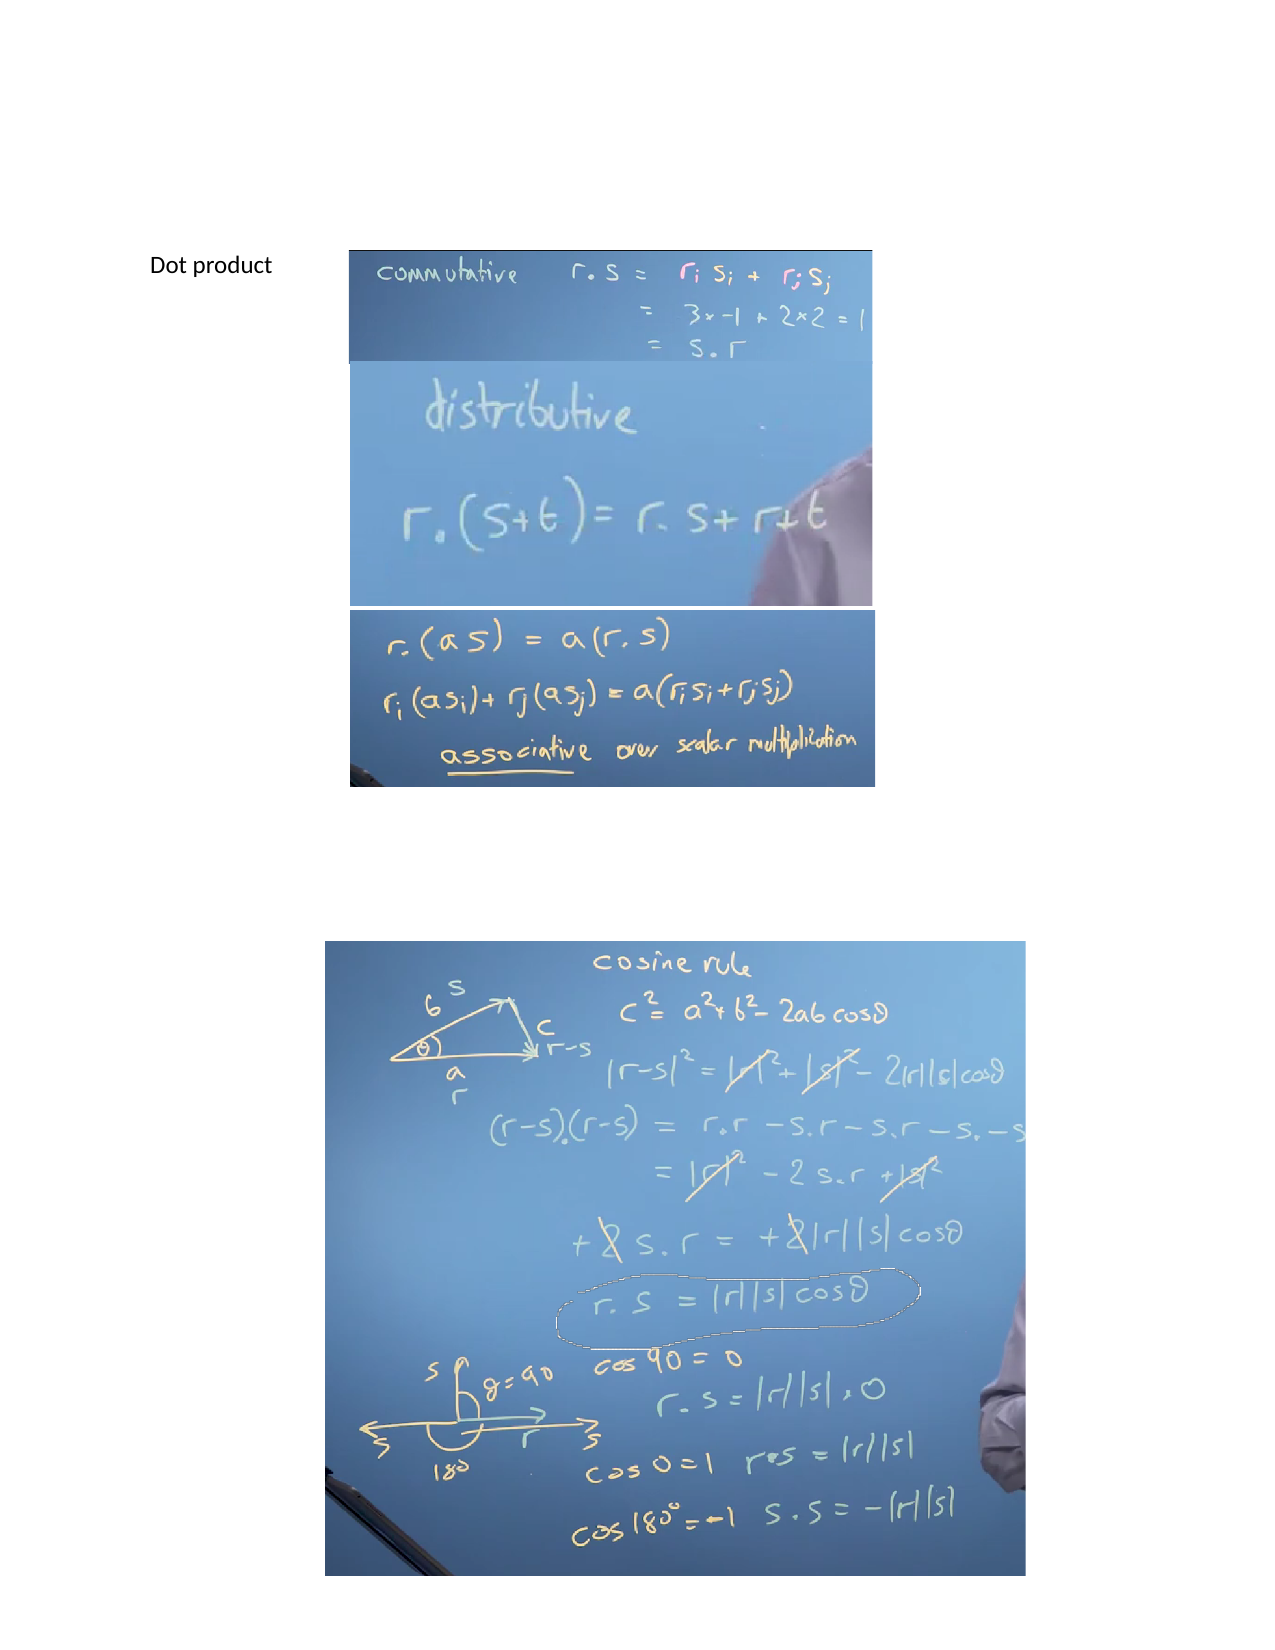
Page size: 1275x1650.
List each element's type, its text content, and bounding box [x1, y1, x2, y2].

picture [348, 250, 873, 606]
text Dot product [150, 249, 1125, 280]
picture [350, 610, 876, 787]
picture [325, 941, 1026, 1576]
